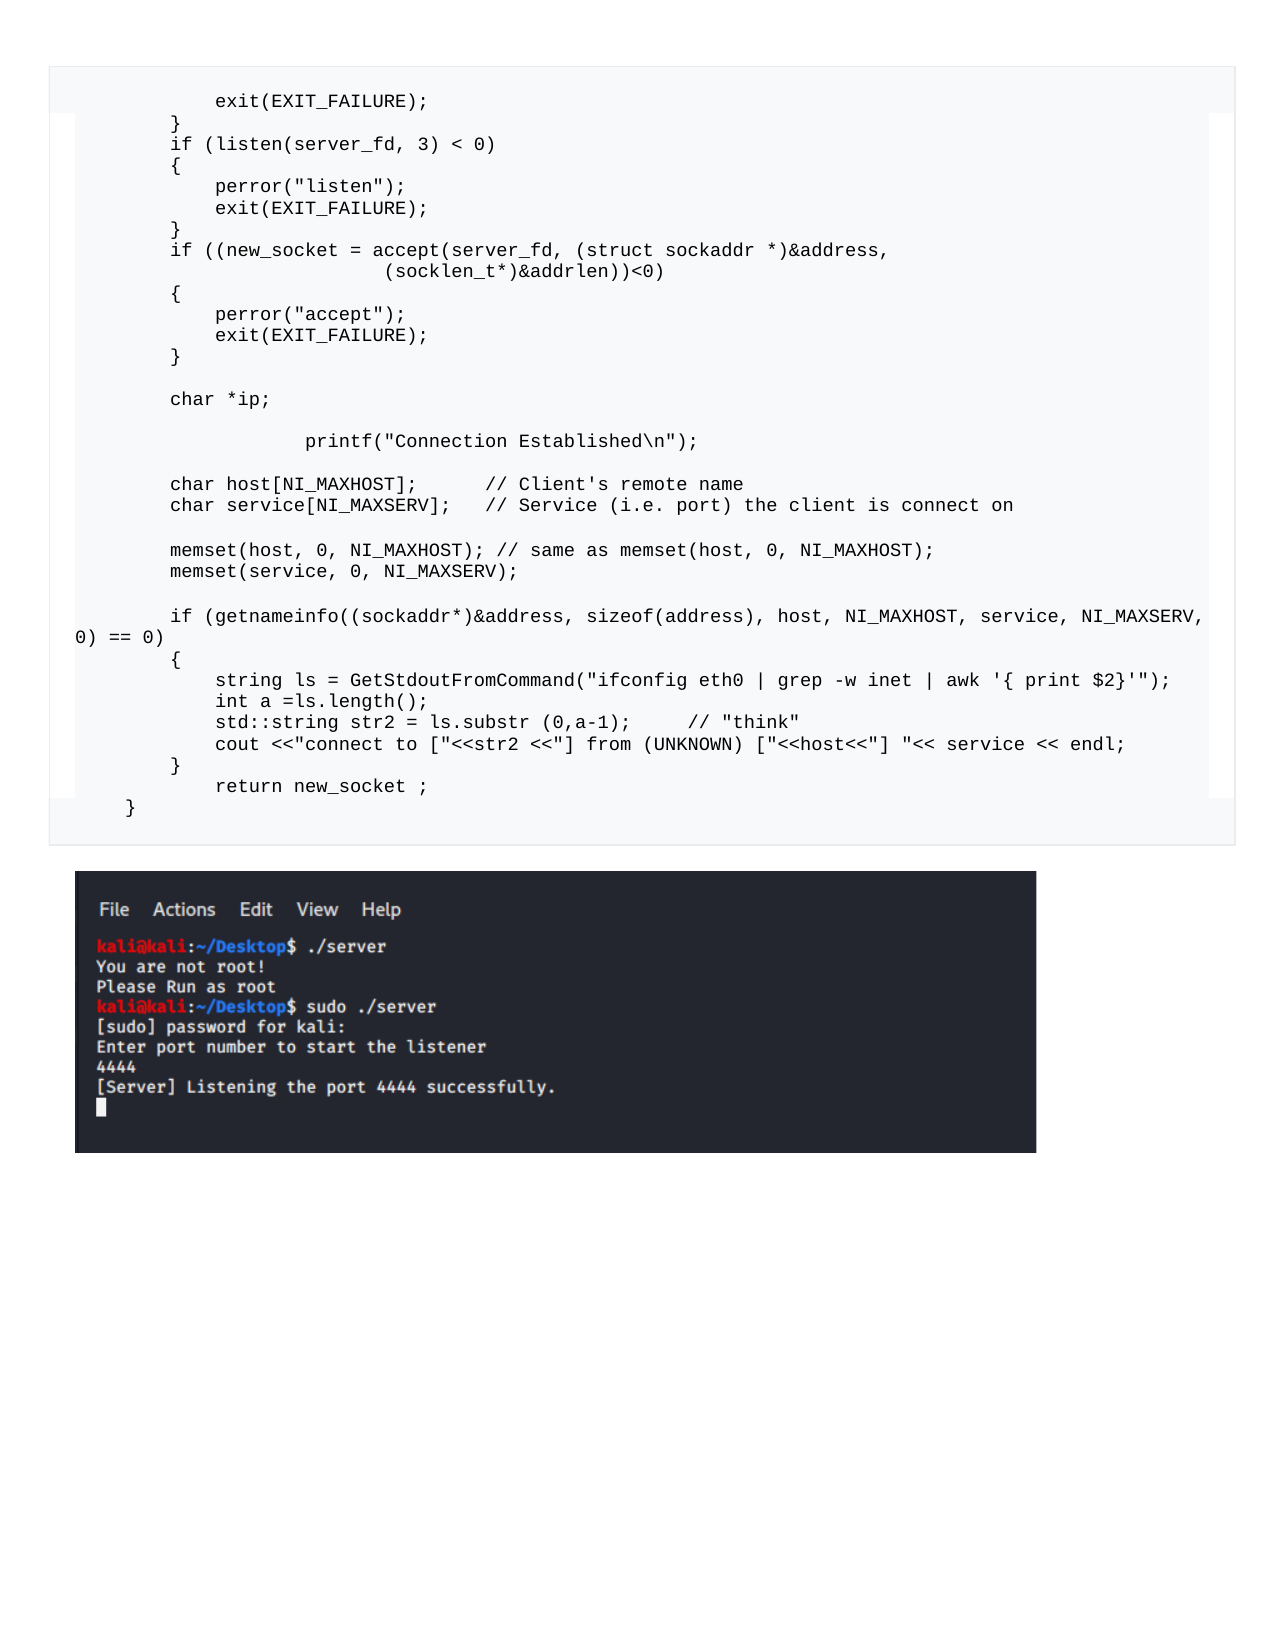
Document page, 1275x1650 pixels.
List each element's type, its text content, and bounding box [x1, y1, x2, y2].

text memset(service, 0, NI_MAXSERV); [75, 562, 1209, 583]
text { [75, 649, 1209, 671]
text if (getnameinfo((sockaddr*)&address, sizeof(address), host, NI_MAXHOST, service, NI_MAXSERV, 0) == 0) [75, 607, 1209, 649]
picture [75, 871, 1037, 1153]
text { [75, 156, 1209, 177]
text } [75, 220, 1209, 241]
text char service[NI_MAXSERV]; // Service (i.e. port) the client is connect on [75, 496, 1209, 517]
text (socklen_t*)&addrlen))<0) [75, 262, 1209, 283]
text int a =ls.length(); [75, 692, 1209, 713]
text exit(EXIT_FAILURE); [75, 326, 1209, 347]
text exit(EXIT_FAILURE); [50, 67, 1234, 113]
text } [75, 347, 1209, 368]
text if ((new_socket = accept(server_fd, (struct sockaddr *)&address, [75, 241, 1209, 262]
text memset(host, 0, NI_MAXHOST); // same as memset(host, 0, NI_MAXHOST); [75, 541, 1209, 562]
text std::string str2 = ls.substr (0,a-1); // "think" [75, 713, 1209, 734]
text } [75, 113, 1209, 135]
text perror("accept"); [75, 305, 1209, 326]
text } [75, 756, 1209, 772]
text cout <<"connect to ["<<str2 <<"] from (UNKNOWN) ["<<host<<"] "<< service << endl; [75, 734, 1209, 756]
text perror("listen"); [75, 177, 1209, 198]
text { [75, 283, 1209, 305]
text char *ip; [75, 390, 1209, 411]
text string ls = GetStdoutFromCommand("ifconfig eth0 | grep -w inet | awk '{ print $2}'"); [75, 671, 1209, 692]
text exit(EXIT_FAILURE); [75, 198, 1209, 220]
text if (listen(server_fd, 3) < 0) [75, 135, 1209, 156]
text printf("Connection Established\n"); [75, 432, 1209, 453]
text } [50, 772, 1234, 844]
text char host[NI_MAXHOST]; // Client's remote name [75, 475, 1209, 496]
